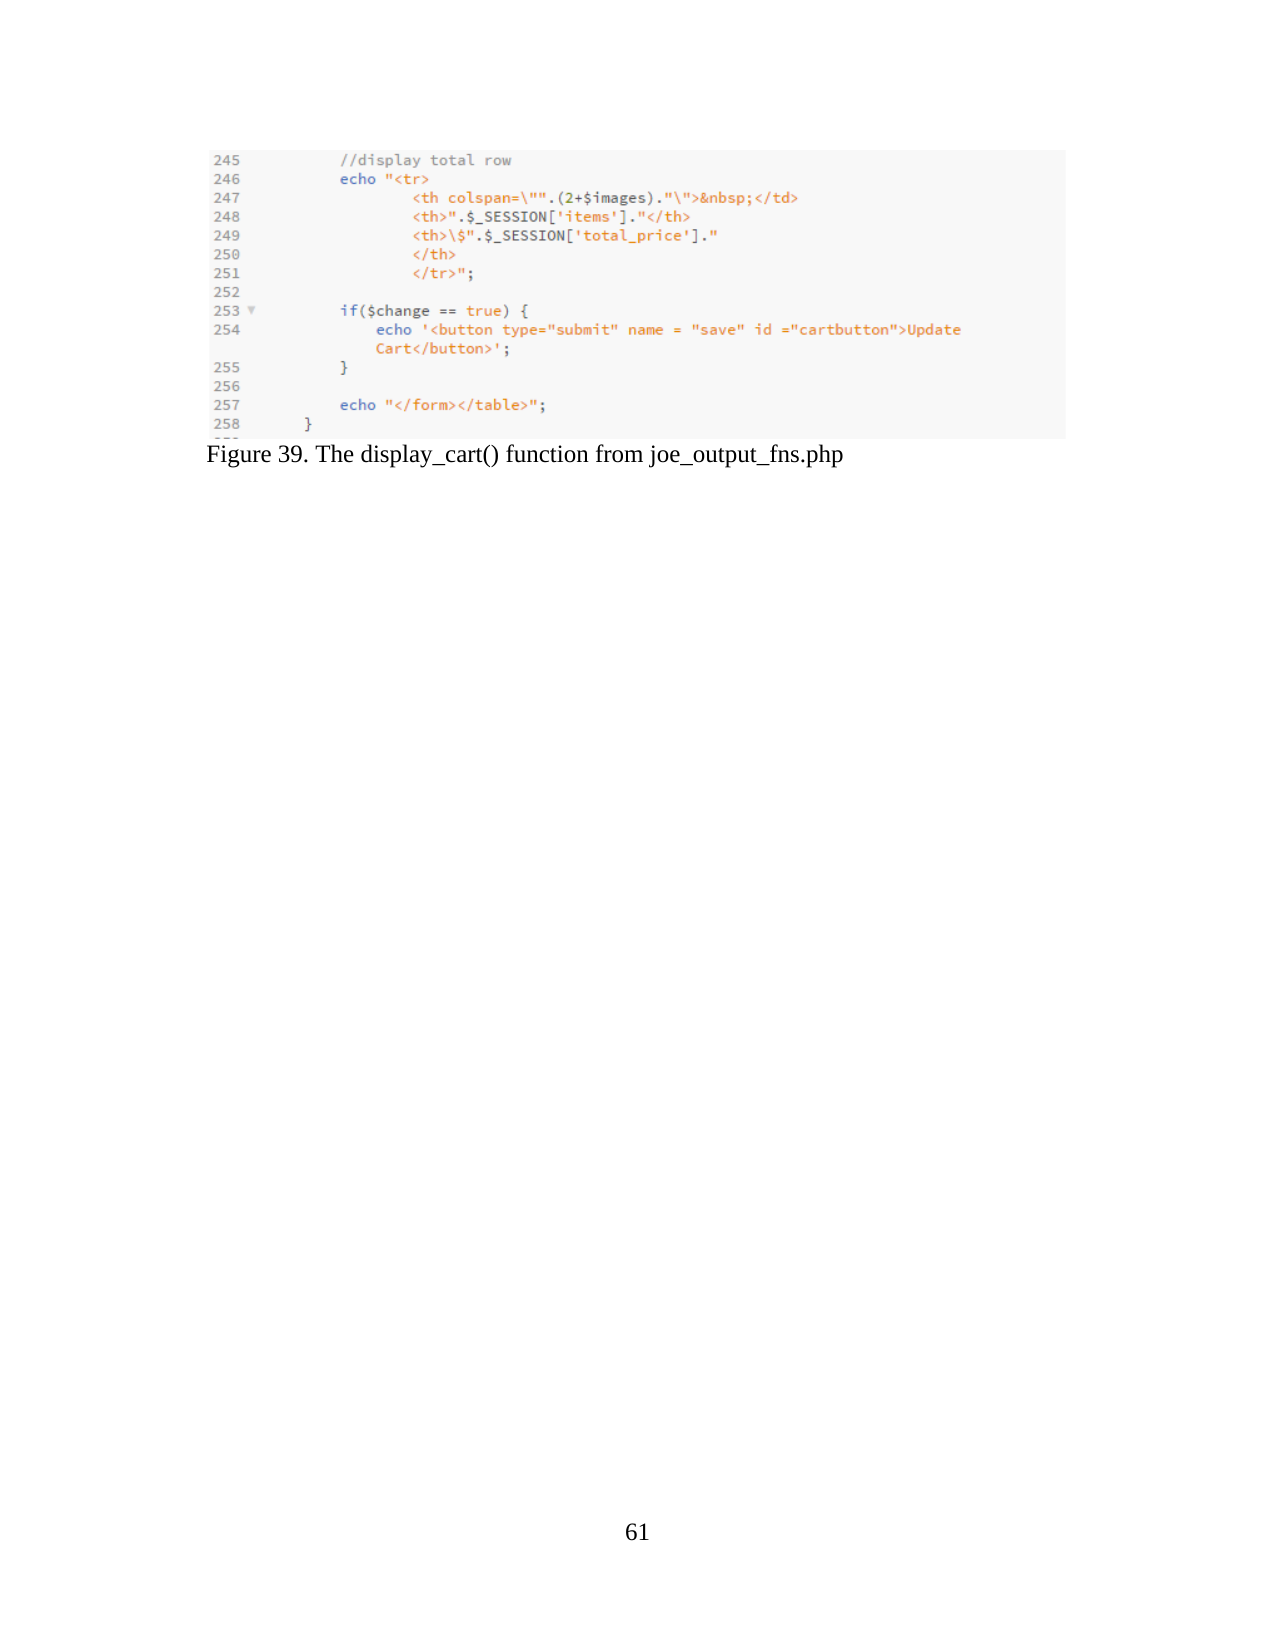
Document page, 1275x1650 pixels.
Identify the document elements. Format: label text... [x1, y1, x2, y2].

text Figure 39. The display_cart() function from joe_output_fns.php [150, 439, 1125, 467]
picture [209, 150, 1066, 439]
